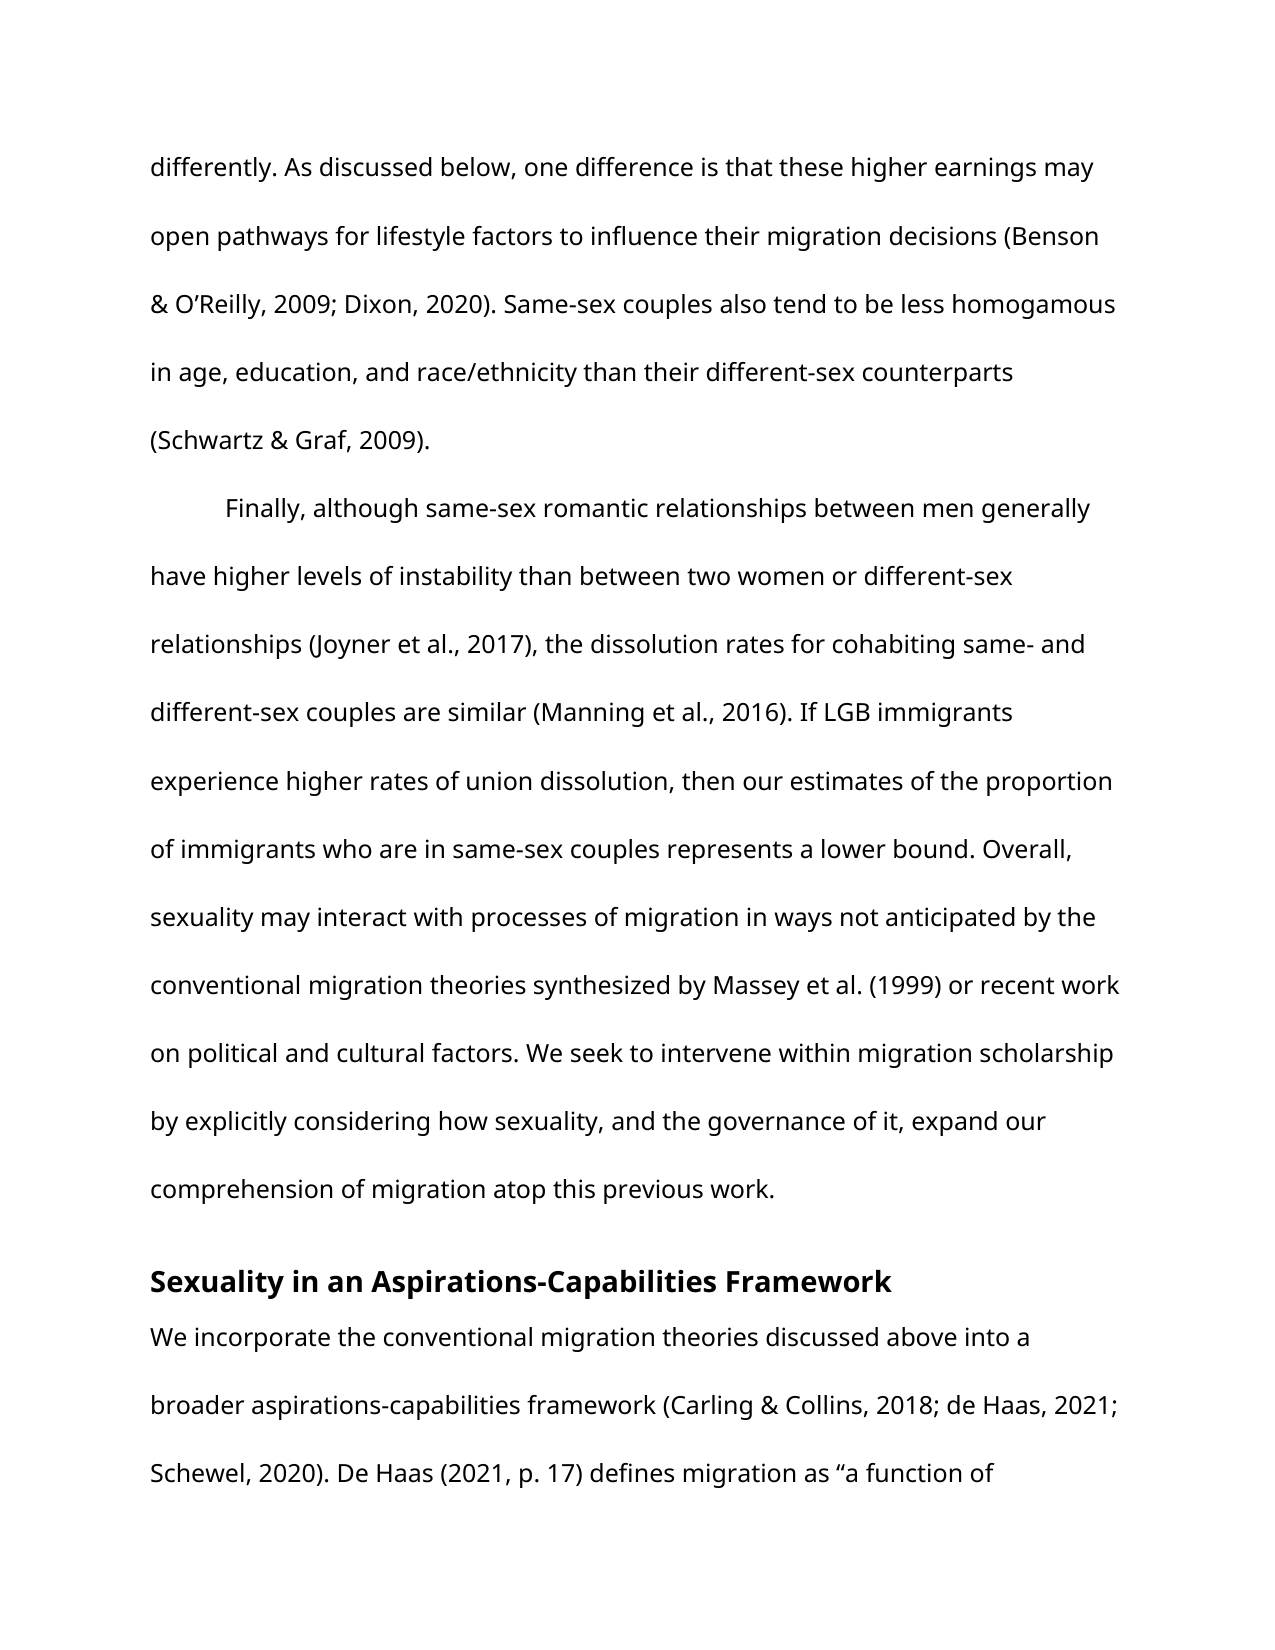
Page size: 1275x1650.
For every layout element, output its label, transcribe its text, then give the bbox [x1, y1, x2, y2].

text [150, 1319, 1125, 1489]
text Finally, although same-sex romantic relationships between men generally have higher levels of instability than between two women or different-sex relationships (Joyner et al., 2017), the dissolution rates for cohabiting same- and different-sex couples are similar (Manning et al., 2016). If LGB immigrants experience higher rates of union dissolution, then our estimates of the proportion of immigrants who are in same-sex couples represents a lower bound. Overall, sexuality may interact with processes of migration in ways not anticipated by the conventional migration theories synthesized by Massey et al. (1999) or recent work on political and cultural factors. We seek to intervene within migration scholarship by explicitly considering how sexuality, and the governance of it, expand our comprehension of migration atop this previous work. [150, 491, 1125, 1206]
subtitle Sexuality in an Aspirations-Capabilities Framework [150, 1261, 1125, 1301]
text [150, 150, 1125, 457]
